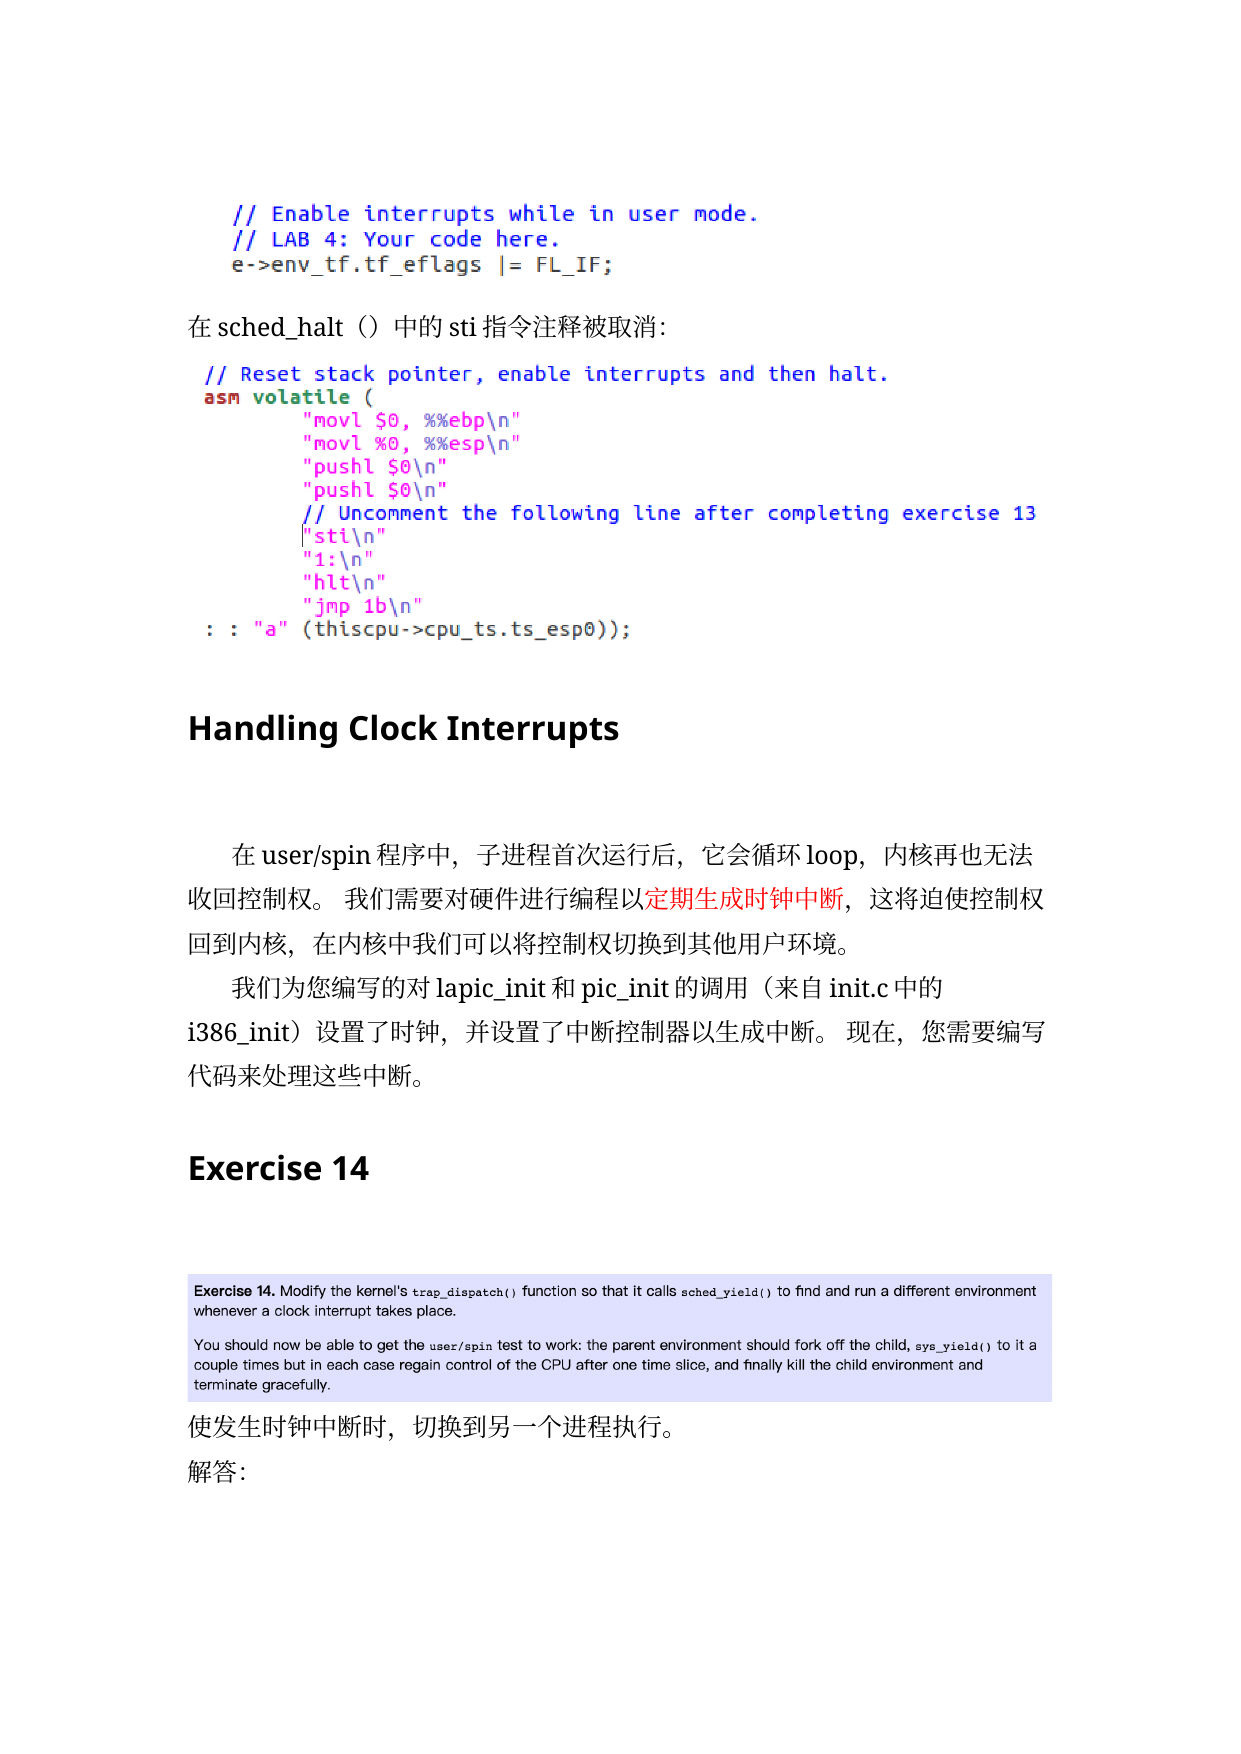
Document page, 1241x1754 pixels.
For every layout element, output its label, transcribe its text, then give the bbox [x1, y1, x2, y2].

picture [187, 349, 1053, 656]
text 解答： [187, 1448, 1053, 1492]
text 在user/spin程序中，子进程首次运行后，它会循环loop，内核再也无法收回控制权。 我们需要对硬件进行编程以定期生成时钟中断，这将迫使控制权回到内核，在内核中我们可以将控制权切换到其他用户环境。 [187, 832, 1053, 964]
text 在sched_halt（）中的sti指令注释被取消： [187, 304, 1053, 348]
text 使发生时钟中断时，切换到另一个进程执行。 [187, 1404, 1053, 1448]
subtitle Exercise 14 [187, 1123, 1053, 1212]
picture [187, 181, 823, 295]
text 我们为您编写的对lapic_init和pic_init的调用（来自init.c中的i386_init）设置了时钟，并设置了中断控制器以生成中断。 现在，您需要编写代码来处理这些中断。 [187, 964, 1053, 1096]
subtitle Handling Clock Interrupts [187, 684, 1053, 772]
picture [187, 1274, 1053, 1402]
